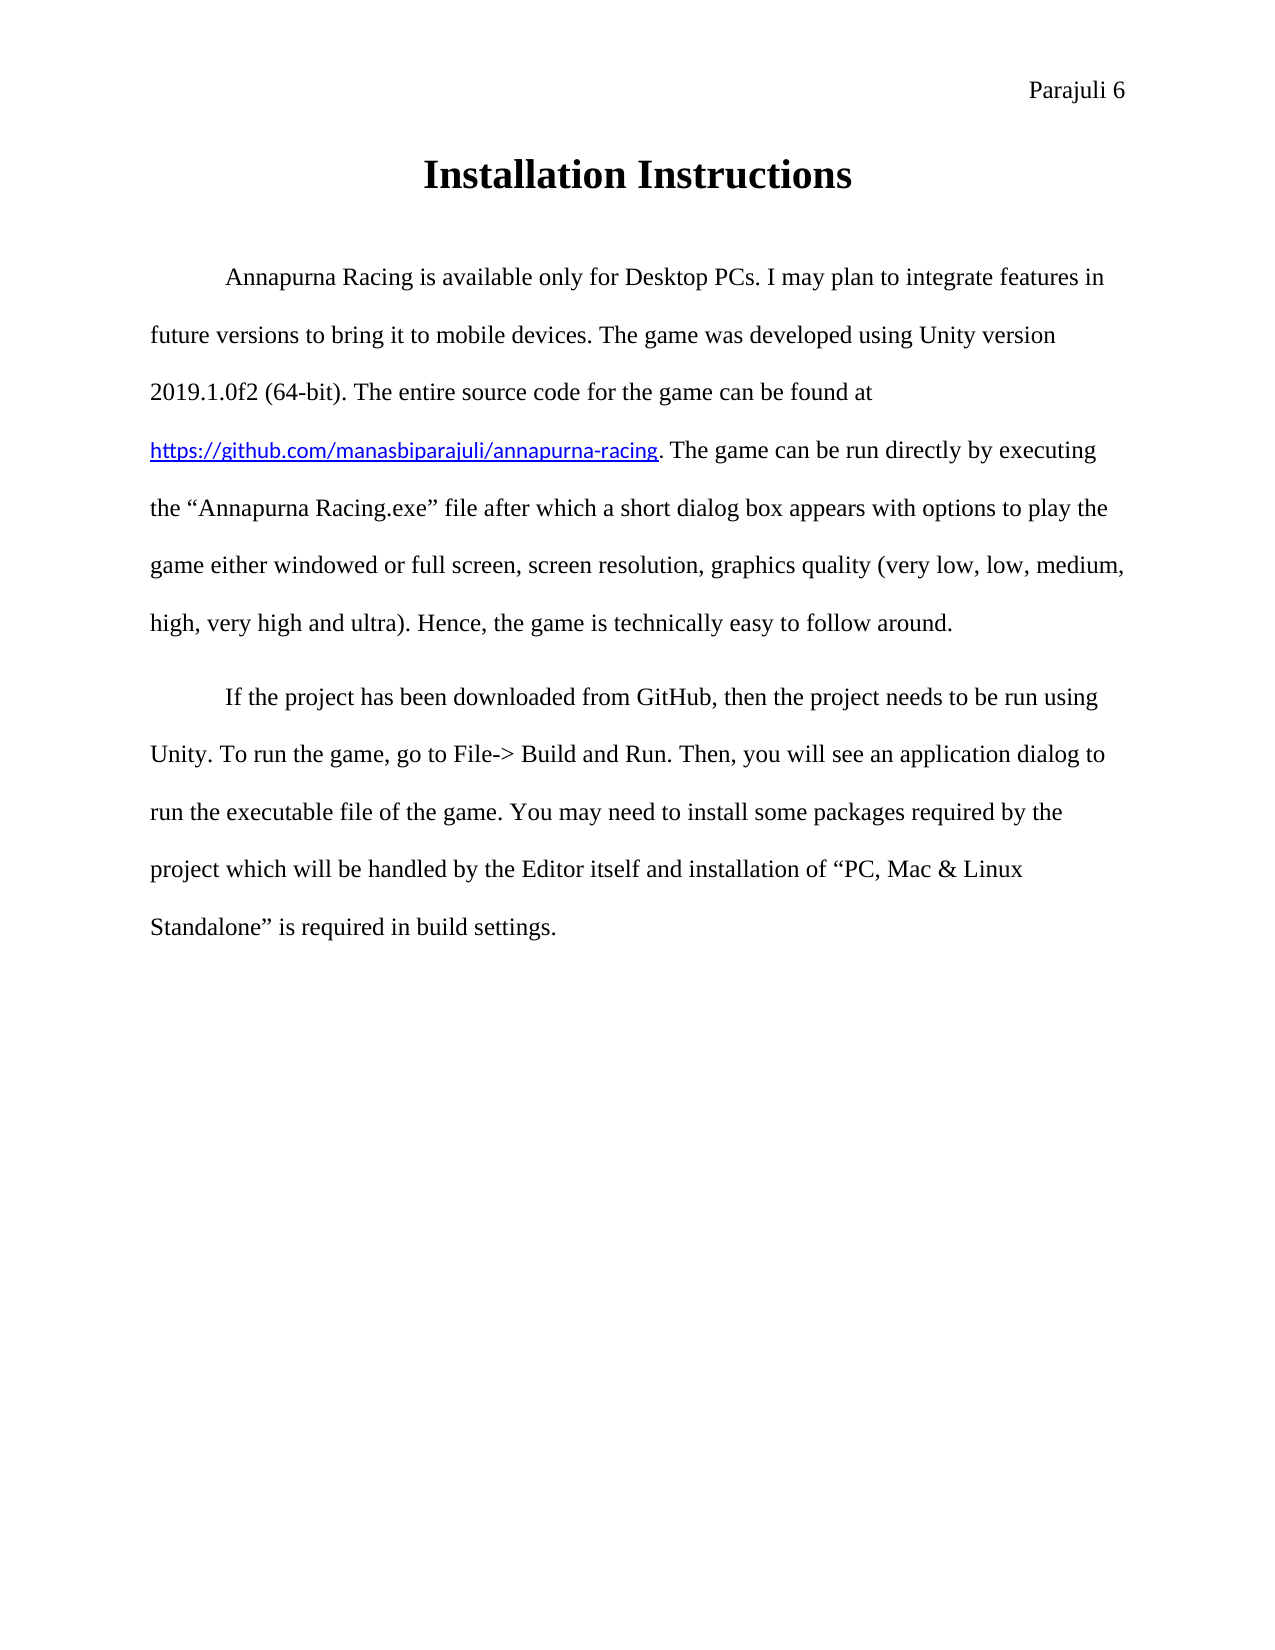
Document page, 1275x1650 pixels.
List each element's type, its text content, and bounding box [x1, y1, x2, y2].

text If the project has been downloaded from GitHub, then the project needs to be run using Unity. To run the game, go to File-> Build and Run. Then, you will see an application dialog to run the executable file of the game. You may need to install some packages required by the project which will be handled by the Editor itself and installation of “PC, Mac & Linux Standalone” is required in build settings. [150, 682, 1125, 941]
text Annapurna Racing is available only for Desktop PCs. I may plan to integrate features in future versions to bring it to mobile devices. The game was developed using Unity version 2019.1.0f2 (64-bit). The entire source code for the game can be found at https://github.com/manasbiparajuli/annapurna-racing. The game can be run directly by executing the “Annapurna Racing.exe” file after which a short dialog box appears with options to play the game either windowed or full screen, screen resolution, graphics quality (very low, low, medium, high, very high and ultra). Hence, the game is technically easy to follow around. [150, 262, 1125, 637]
text Installation Instructions [150, 150, 1125, 198]
